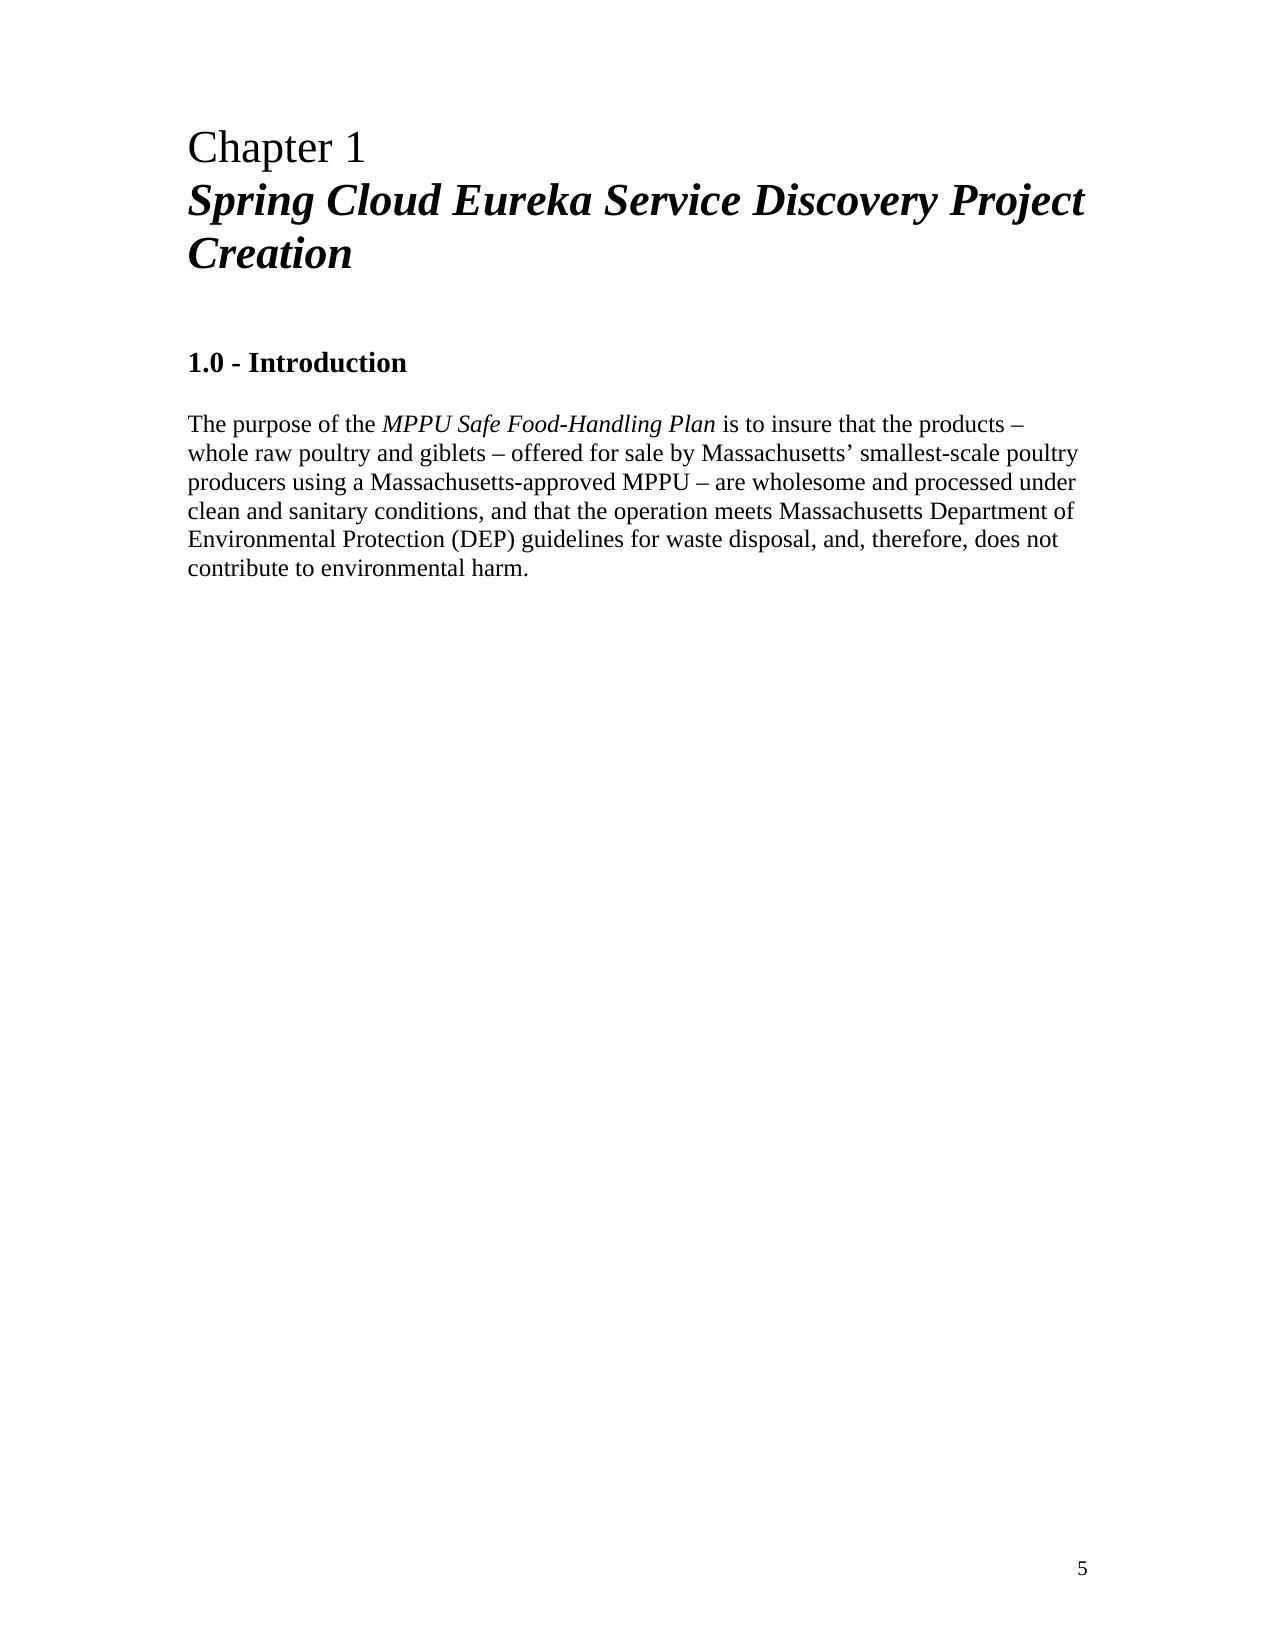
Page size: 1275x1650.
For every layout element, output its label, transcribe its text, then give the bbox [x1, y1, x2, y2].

text The purpose of the MPPU Safe Food-Handling Plan is to insure that the products – whole raw poultry and giblets – offered for sale by Massachusetts’ smallest-scale poultry producers using a Massachusetts-approved MPPU – are wholesome and processed under clean and sanitary conditions, and that the operation meets Massachusetts Department of Environmental Protection (DEP) guidelines for waste disposal, and, therefore, does not contribute to environmental harm. [187, 409, 1087, 582]
subtitle 1.0 - Introduction [187, 345, 1087, 379]
text Chapter 1 [187, 120, 1087, 173]
